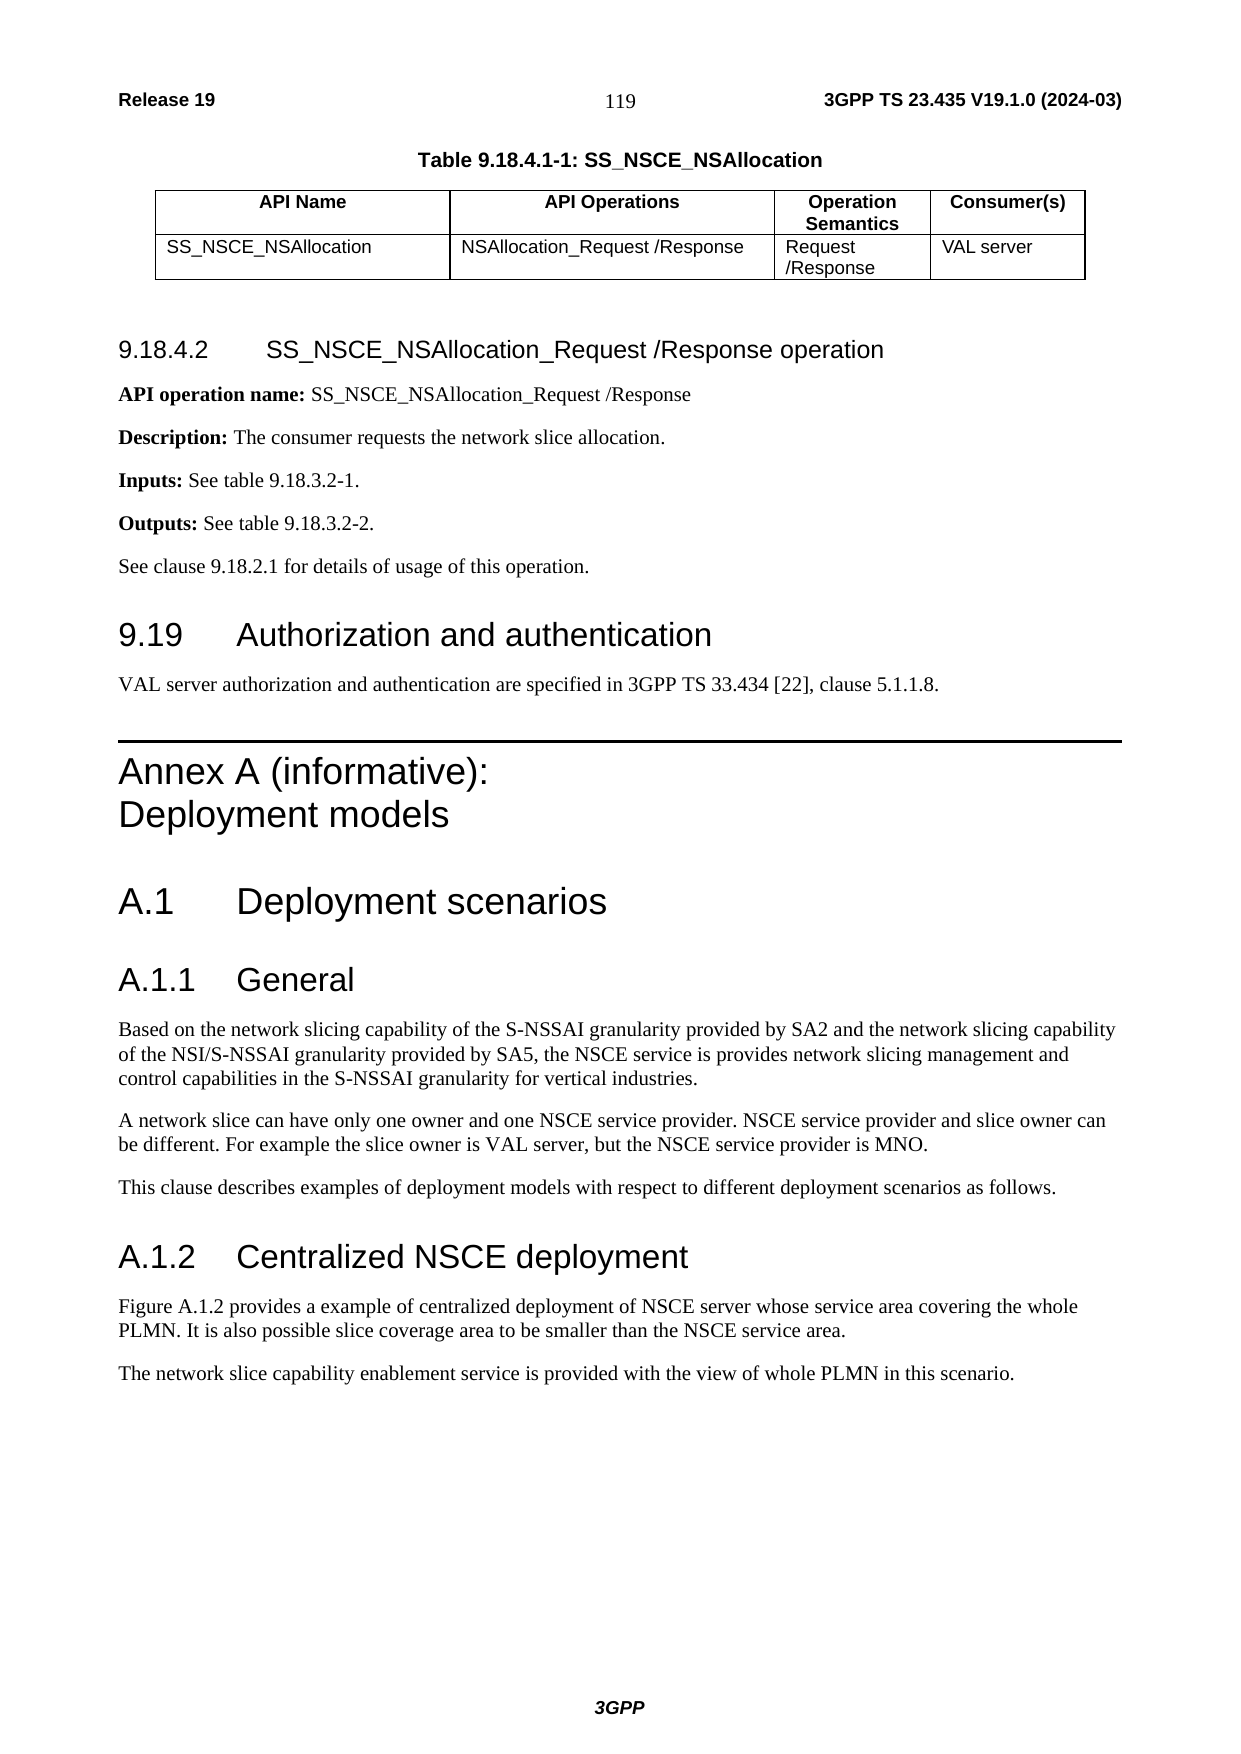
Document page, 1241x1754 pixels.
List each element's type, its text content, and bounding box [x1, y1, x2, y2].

text VAL server authorization and authentication are specified in 3GPP TS 33.434 [22], clause 5.1.1.8. [118, 672, 1122, 696]
text The network slice capability enablement service is provided with the view of whole PLMN in this scenario. [118, 1361, 1122, 1385]
text Based on the network slicing capability of the S-NSSAI granularity provided by SA2 and the network slicing capability of the NSI/S-NSSAI granularity provided by SA5, the NSCE service is provides network slicing management and control capabilities in the S-NSSAI granularity for vertical industries. [118, 1017, 1122, 1089]
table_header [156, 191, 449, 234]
subtitle A.1 Deployment scenarios [118, 870, 1122, 923]
text API operation name: SS_NSCE_NSAllocation_Request /Response [118, 382, 1122, 406]
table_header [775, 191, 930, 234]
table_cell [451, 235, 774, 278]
text Description: The consumer requests the network slice allocation. [118, 425, 1122, 449]
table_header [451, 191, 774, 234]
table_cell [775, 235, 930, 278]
text Inputs: See table 9.18.3.2-1. [118, 468, 1122, 492]
subtitle 9.18.4.2 SS_NSCE_NSAllocation_Request /Response operation [118, 335, 1122, 364]
text See clause 9.18.2.1 for details of usage of this operation. [118, 554, 1122, 578]
subtitle A.1.2 Centralized NSCE deployment [118, 1237, 1122, 1275]
subtitle Annex A (informative): Deployment models [118, 743, 1122, 836]
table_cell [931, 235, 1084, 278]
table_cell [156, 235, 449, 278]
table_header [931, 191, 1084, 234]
text Figure A.1.2 provides a example of centralized deployment of NSCE server whose service area covering the whole PLMN. It is also possible slice coverage area to be smaller than the NSCE service area. [118, 1294, 1122, 1342]
text A network slice can have only one owner and one NSCE service provider. NSCE service provider and slice owner can be different. For example the slice owner is VAL server, but the NSCE service provider is MNO. [118, 1108, 1122, 1156]
text Outputs: See table 9.18.3.2-2. [118, 511, 1122, 535]
text This clause describes examples of deployment models with respect to different deployment scenarios as follows. [118, 1175, 1122, 1199]
text Table 9.18.4.1-1: SS_NSCE_NSAllocation [118, 147, 1122, 171]
subtitle A.1.1 General [118, 960, 1122, 999]
subtitle 9.19 Authorization and authentication [118, 615, 1122, 654]
